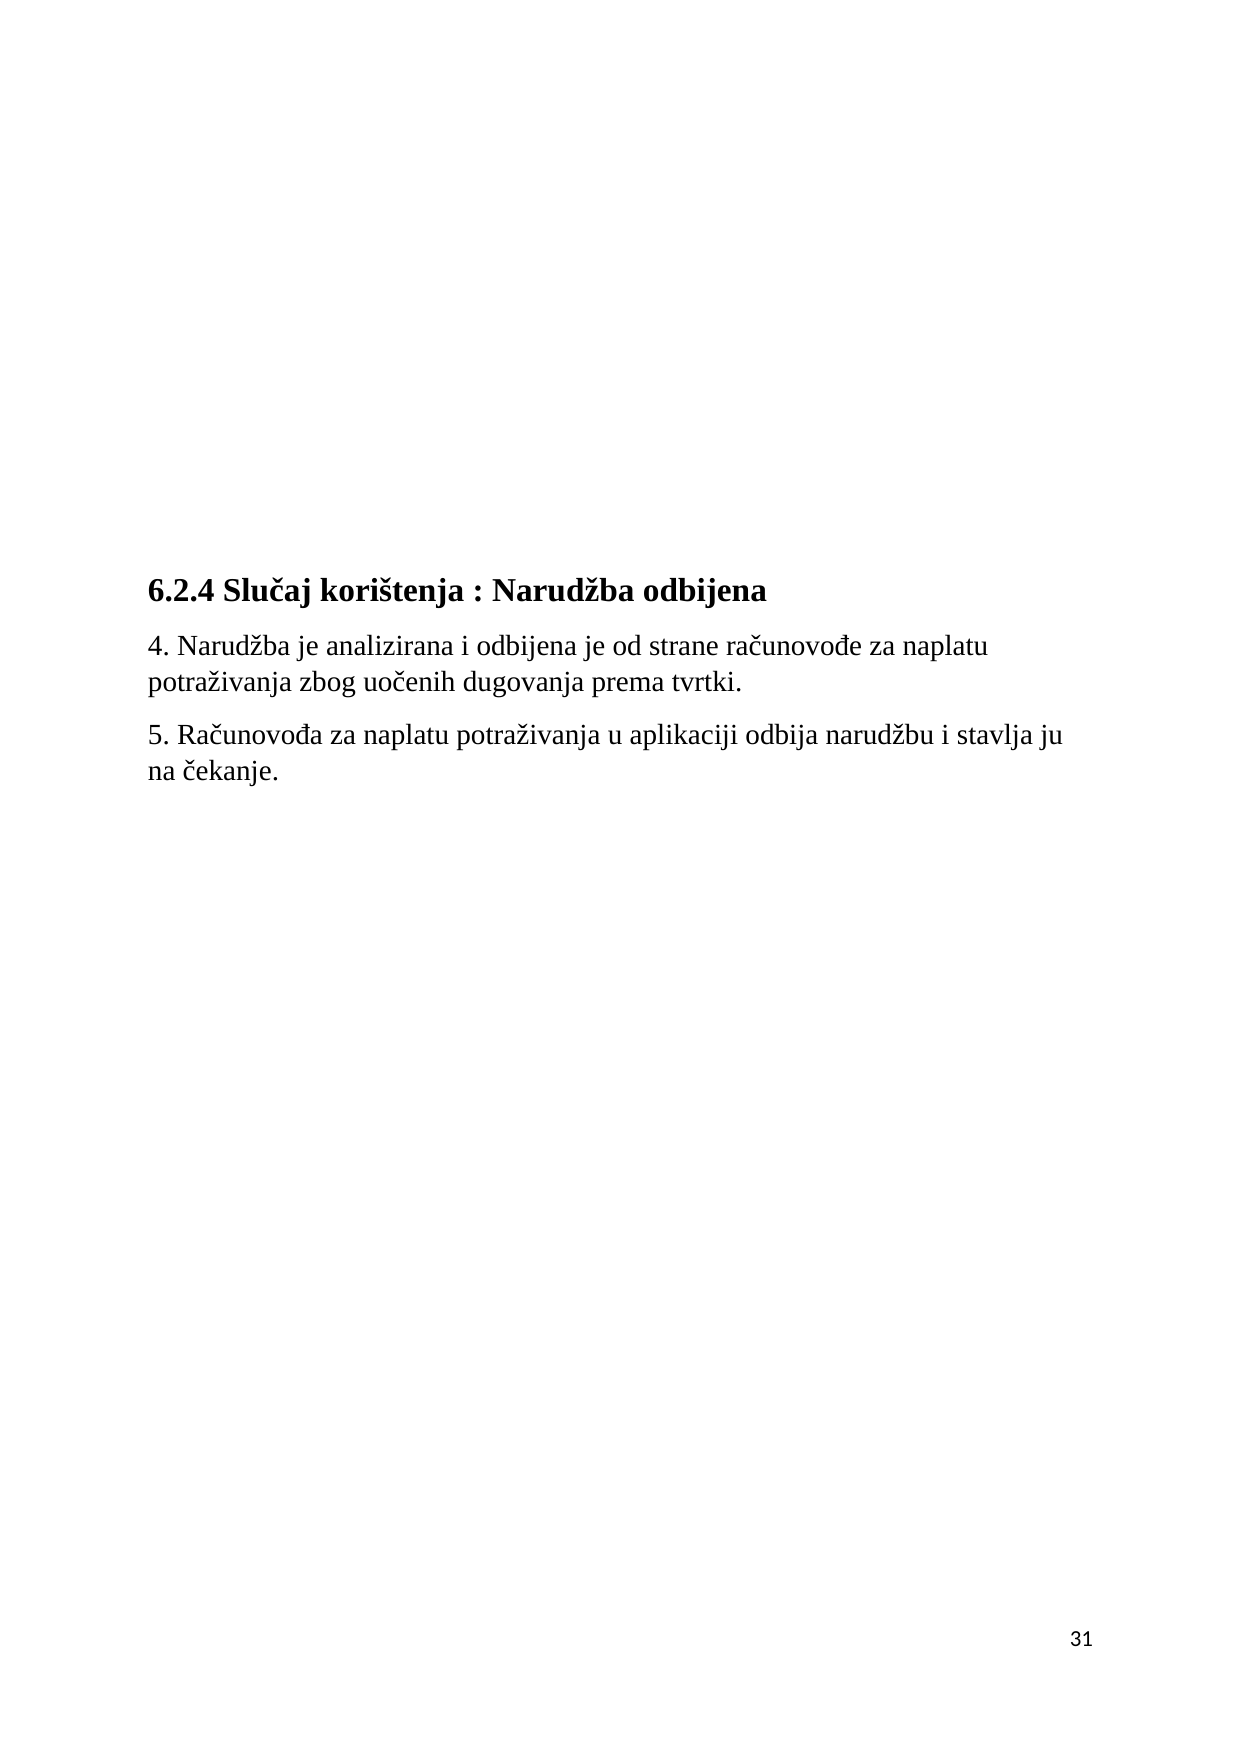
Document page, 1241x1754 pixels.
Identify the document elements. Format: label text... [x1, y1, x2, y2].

subtitle 6.2.4 Slučaj korištenja : Narudžba odbijena [148, 570, 1093, 608]
text 4. Narudžba je analizirana i odbijena je od strane računovođe za naplatu potraživanja zbog uočenih dugovanja prema tvrtki. [148, 628, 1093, 698]
text 5. Računovođa za naplatu potraživanja u aplikaciji odbija narudžbu i stavlja ju na čekanje. [148, 717, 1093, 787]
